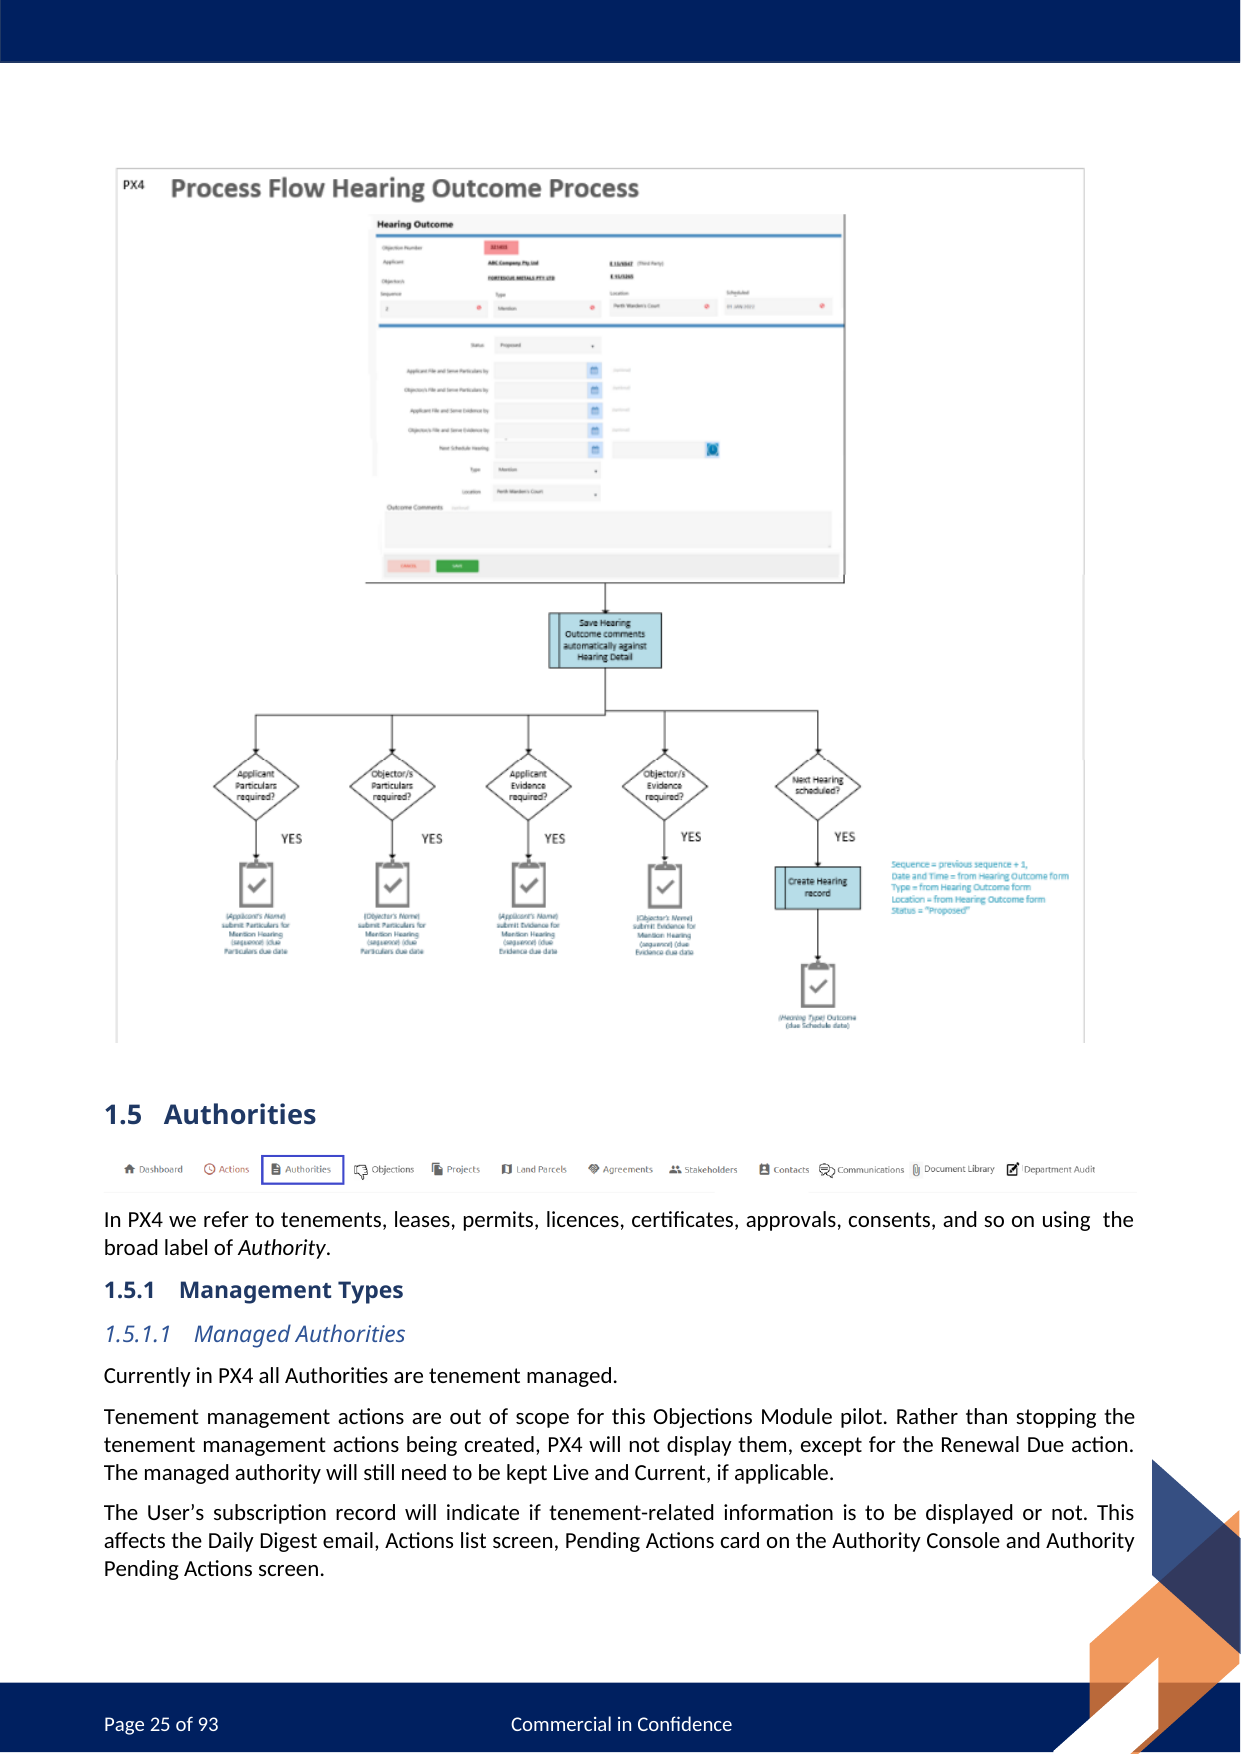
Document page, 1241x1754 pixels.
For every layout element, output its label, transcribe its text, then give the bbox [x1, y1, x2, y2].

picture [103, 158, 1095, 1043]
subtitle Managed Authorities [103, 1318, 1137, 1349]
text Currently in PX4 all Authorities are tenement managed. [103, 1361, 1137, 1389]
subtitle Management Types [103, 1274, 1137, 1305]
text In PX4 we refer to tenements, leases, permits, licences, certificates, approvals, consents, and so on using the broad label of Authority. [103, 1205, 1137, 1261]
text Tenement management actions are out of scope for this Objections Module pilot. Rather than stopping the tenement management actions being created, PX4 will not display them, except for the Renewal Due action. The managed authority will still need to be kept Live and Current, if applicable. [103, 1402, 1137, 1486]
subtitle Authorities [103, 1096, 1137, 1132]
picture [103, 1145, 1137, 1193]
text The User’s subscription record will indicate if tenement-related information is to be displayed or not. This affects the Daily Digest email, Actions list screen, Pending Actions card on the Authority Console and Authority Pending Actions screen. [103, 1498, 1137, 1583]
